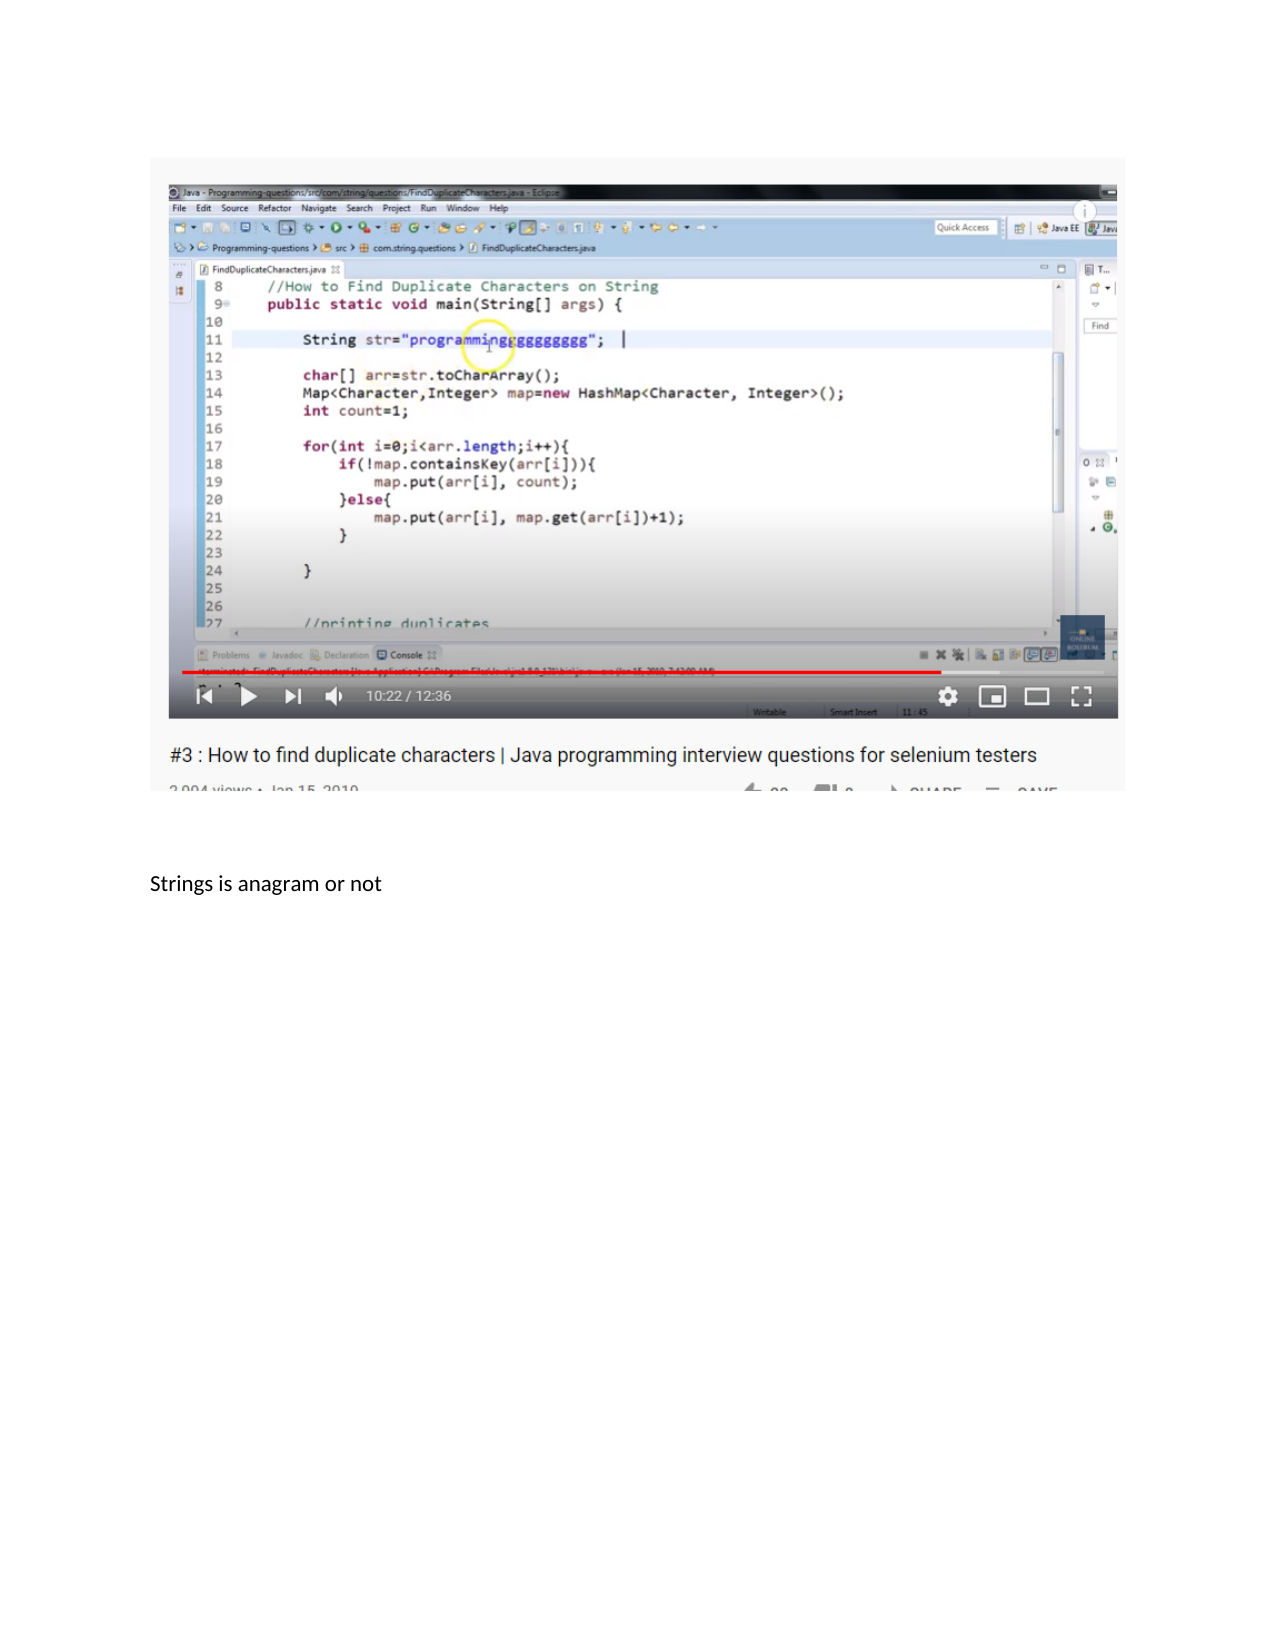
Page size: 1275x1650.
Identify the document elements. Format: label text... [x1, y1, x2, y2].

picture [150, 150, 1125, 791]
text Strings is anagram or not [150, 869, 1125, 897]
